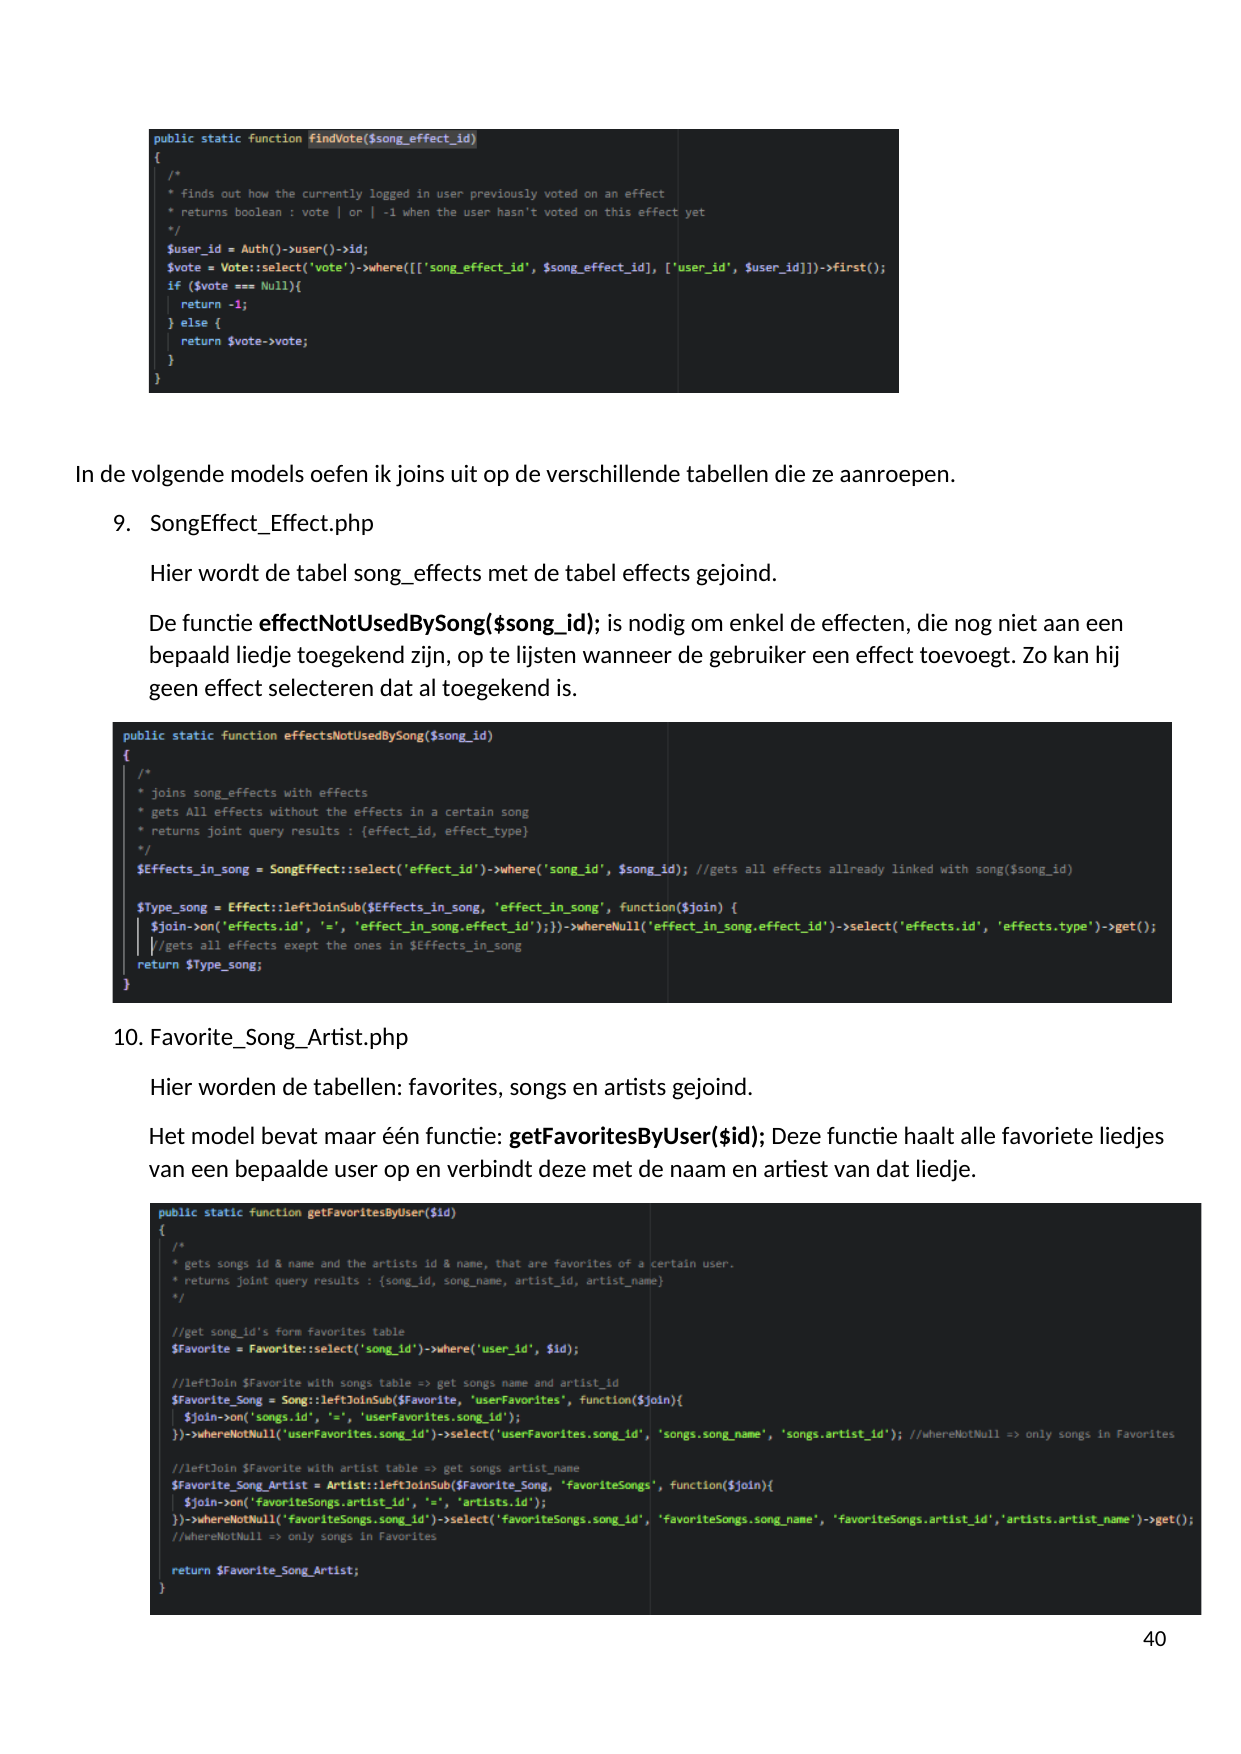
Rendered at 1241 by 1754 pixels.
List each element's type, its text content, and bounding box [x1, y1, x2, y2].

picture [150, 1203, 1202, 1615]
text De functie effectNotUsedBySong($song_id); is nodig om enkel de effecten, die nog niet aan een bepaald liedje toegekend zijn, op te lijsten wanneer de gebruiker een effect toevoegt. Zo kan hij geen effect selecteren dat al toegekend is. [149, 607, 1165, 703]
text Hier wordt de tabel song_effects met de tabel effects gejoind. [112, 557, 1165, 588]
picture [148, 129, 899, 393]
text Hier worden de tabellen: favorites, songs en artists gejoind. [112, 1071, 1165, 1101]
list SongEffect_Effect.php [112, 508, 1165, 538]
text Het model bevat maar één functie: getFavoritesByUser($id); Deze functie haalt alle favoriete liedjes van een bepaalde user op en verbindt deze met de naam en artiest van dat liedje. [149, 1121, 1165, 1184]
text In de volgende models oefen ik joins uit op de verschillende tabellen die ze aanroepen. [75, 458, 1165, 488]
list Favorite_Song_Artist.php [112, 1021, 1165, 1052]
picture [112, 722, 1172, 1003]
